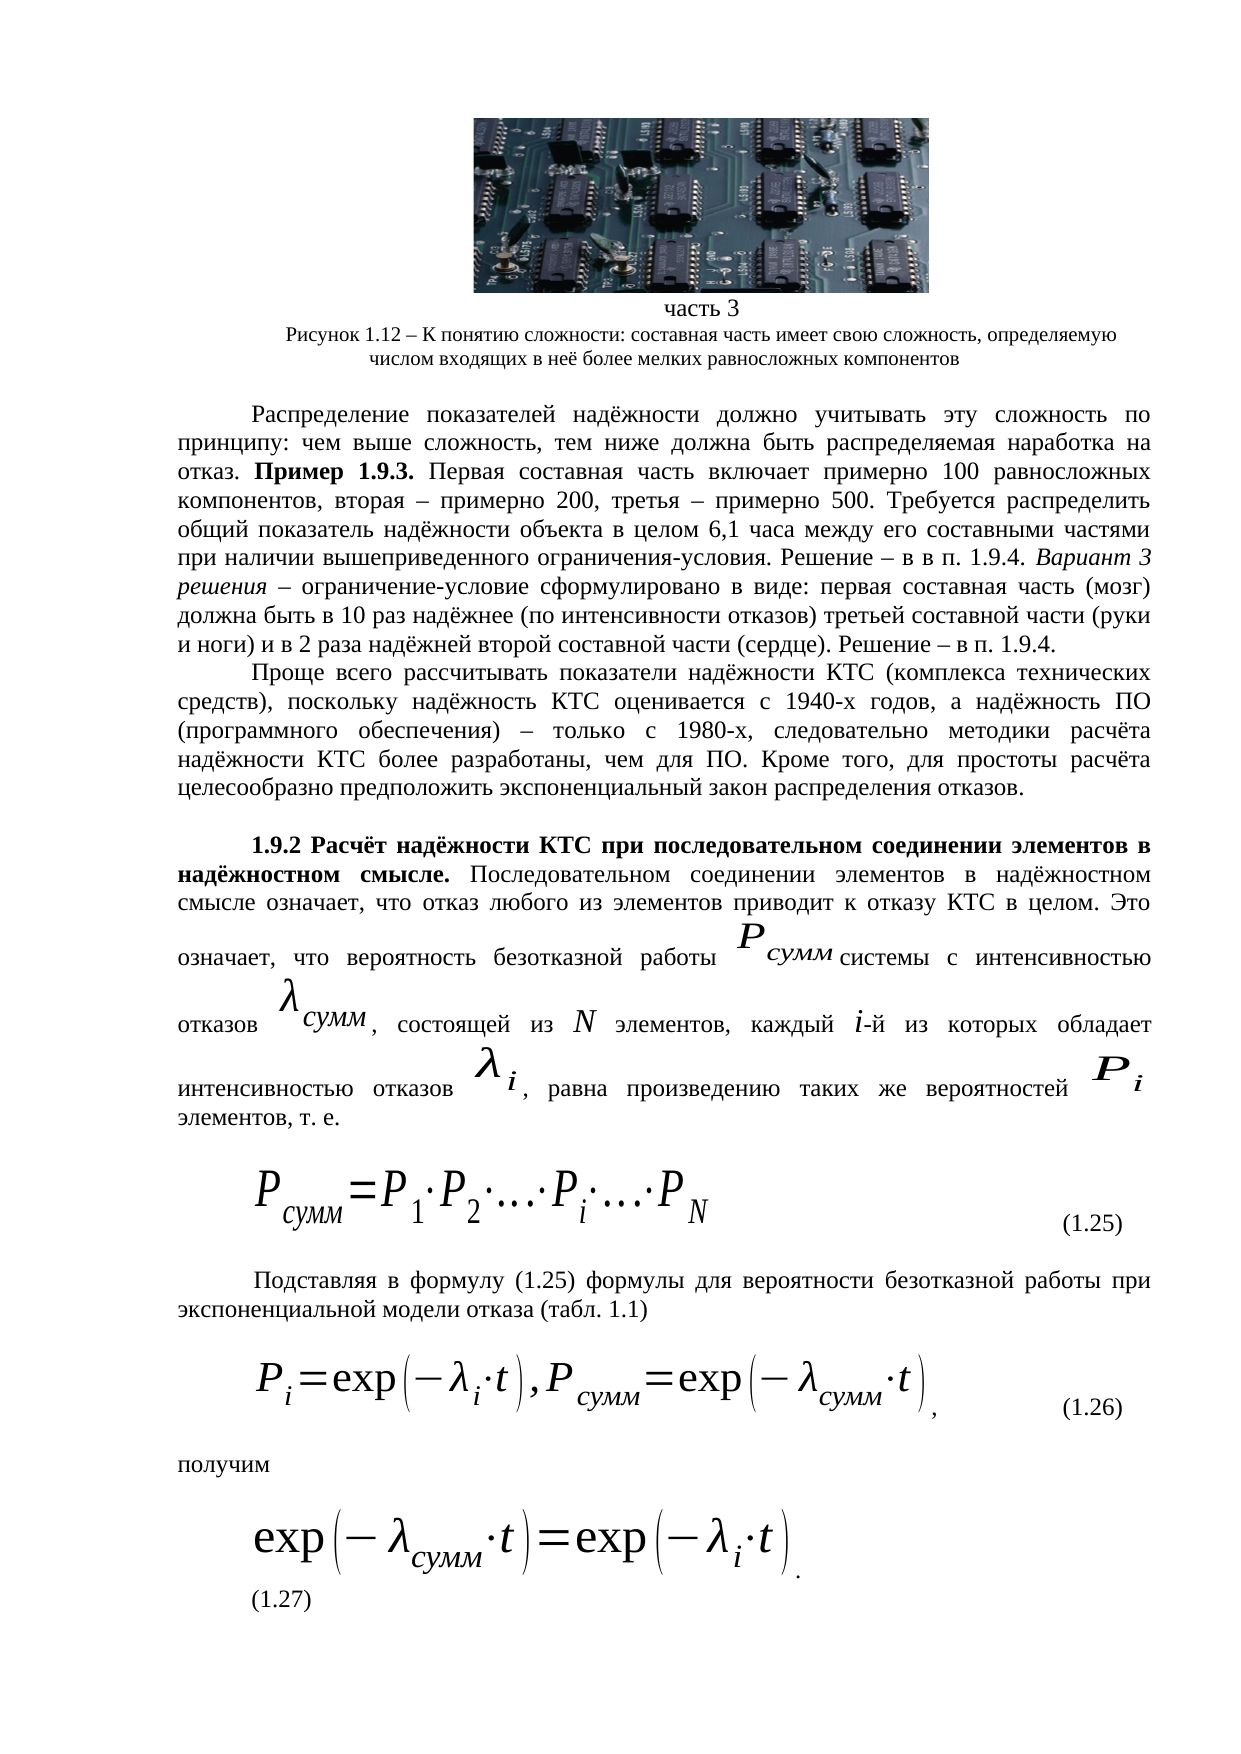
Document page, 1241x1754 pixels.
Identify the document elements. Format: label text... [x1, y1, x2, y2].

text Подставляя в формулу (1.25) формулы для вероятности безотказной работы при экспоненциальной модели отказа (табл. 1.1) [177, 1265, 1152, 1323]
picture [473, 118, 929, 293]
text часть 3 [177, 293, 1152, 322]
text (1.25) [177, 1159, 1152, 1237]
text . (1.27) [177, 1507, 1152, 1613]
text 1.9.2 Расчёт надёжности КТС при последовательном соединении элементов в надёжностном смысле. Последовательном соединении элементов в надёжностном смысле означает, что отказ любого из элементов приводит к отказу КТС в целом. Это означает, что вероятность безотказной работы системы с интенсивностью отказов , состоящей из N элементов, каждый i-й из которых обладает интенсивностью отказов , равна произведению таких же вероятностей элементов, т. е. [177, 830, 1152, 1130]
text Распределение показателей надёжности должно учитывать эту сложность по принципу: чем выше сложность, тем ниже должна быть распределяемая наработка на отказ. Пример 1.9.3. Первая составная часть включает примерно 100 равносложных компонентов, вторая – примерно 200, третья – примерно 500. Требуется распределить общий показатель надёжности объекта в целом 6,1 часа между его составными частями при наличии вышеприведенного ограничения-условия. Решение – в в п. 1.9.4. Вариант 3 решения – ограничение-условие сформулировано в виде: первая составная часть (мозг) должна быть в 10 раз надёжнее (по интенсивности отказов) третьей составной части (руки и ноги) и в 2 раза надёжней второй составной части (сердце). Решение – в п. 1.9.4. [177, 399, 1152, 657]
text получим [177, 1449, 1152, 1478]
text , (1.26) [177, 1352, 1152, 1420]
text Проще всего рассчитывать показатели надёжности КТС (комплекса технических средств), поскольку надёжность КТС оценивается с 1940-х годов, а надёжность ПО (программного обеспечения) – только с 1980-х, следовательно методики расчёта надёжности КТС более разработаны, чем для ПО. Кроме того, для простоты расчёта целесообразно предположить экспоненциальный закон распределения отказов. [177, 657, 1152, 801]
text Рисунок 1.12 – К понятию сложности: составная часть имеет свою сложность, определяемую числом входящих в неё более мелких равносложных компонентов [177, 322, 1152, 370]
